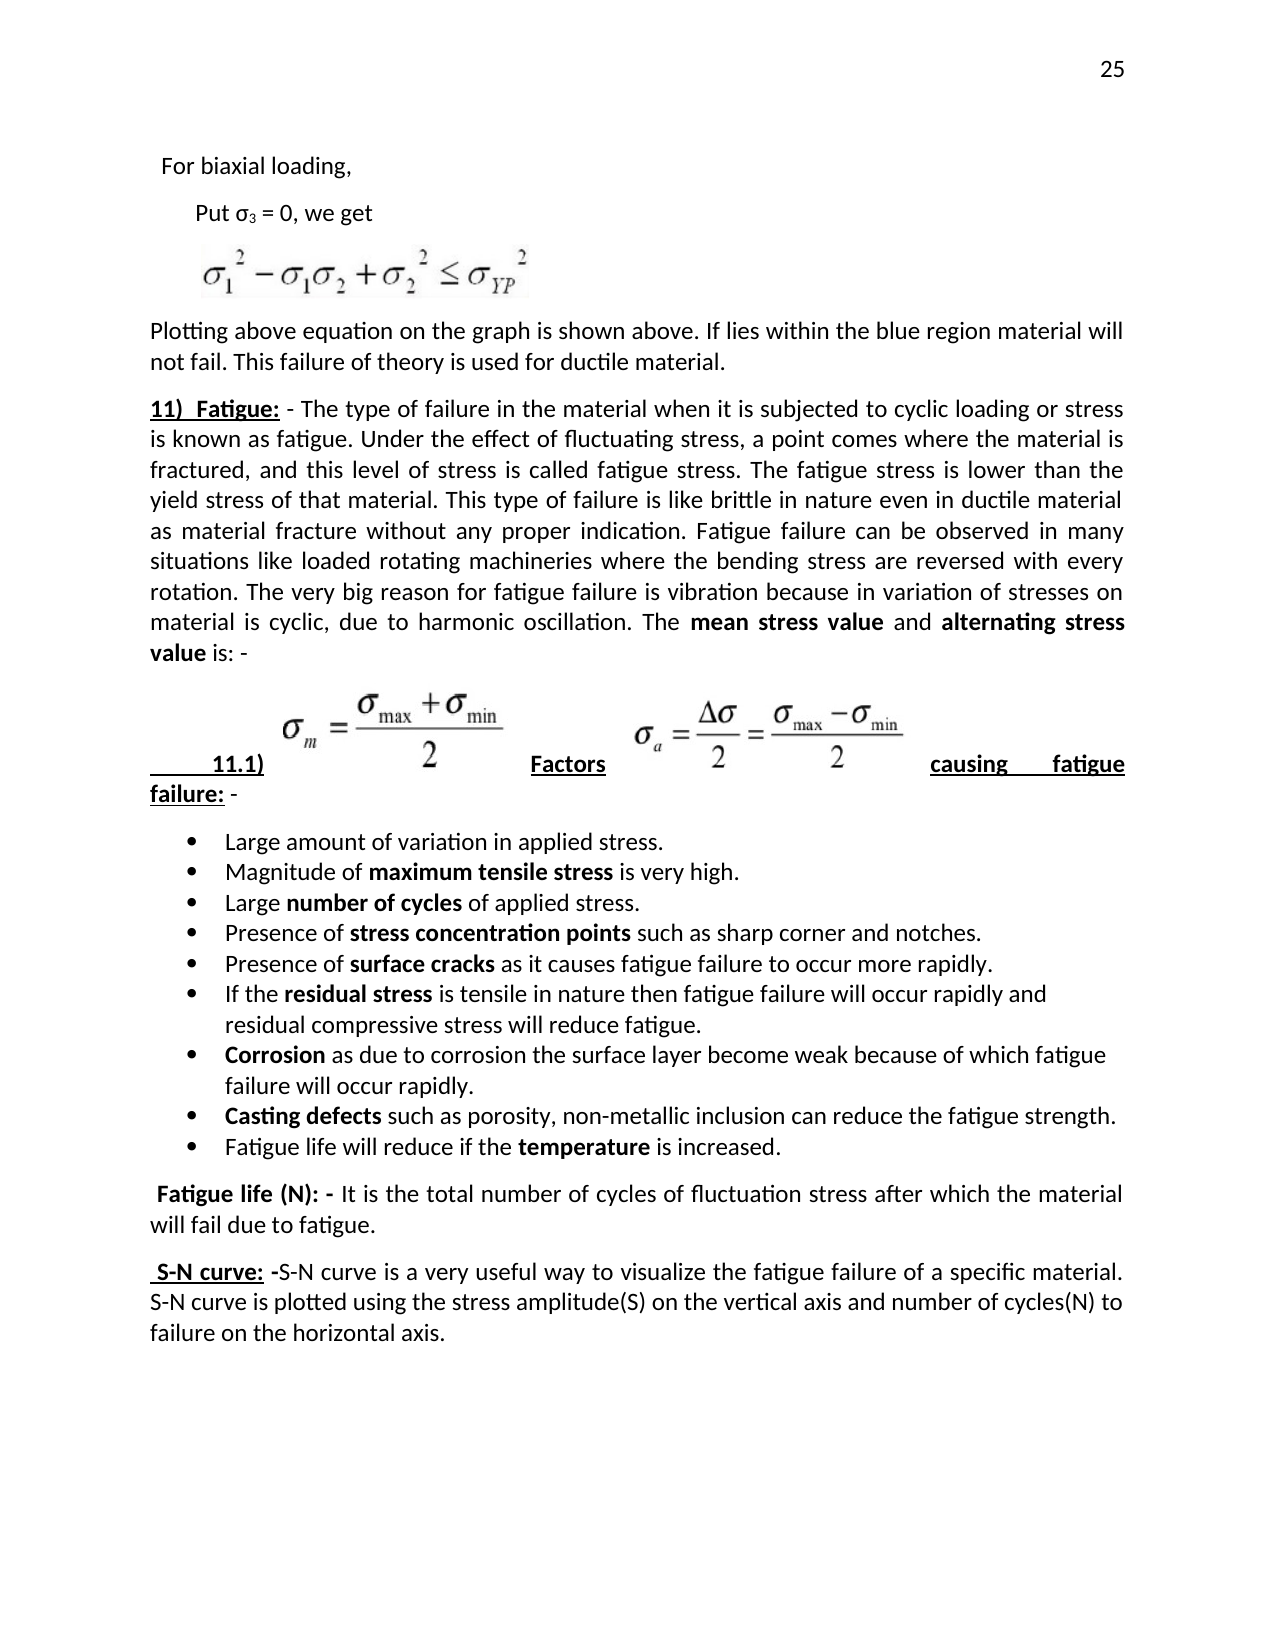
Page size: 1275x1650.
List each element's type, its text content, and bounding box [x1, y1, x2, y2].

text 11) Fatigue: - The type of failure in the material when it is subjected to cyclic loading or stress is known as fatigue. Under the effect of fluctuating stress, a point comes where the material is fractured, and this level of stress is called fatigue stress. The fatigue stress is lower than the yield stress of that material. This type of failure is like brittle in nature even in ductile material as material fracture without any proper indication. Fatigue failure can be observed in many situations like loaded rotating machineries where the bending stress are reversed with every rotation. The very big reason for fatigue failure is vibration because in variation of stresses on material is cyclic, due to harmonic oscillation. The mean stress value and alternating stress value is: - [150, 393, 1125, 668]
list Corrosion as due to corrosion the surface layer become weak because of which fatigue failure will occur rapidly. [187, 1039, 1125, 1101]
picture [633, 684, 912, 805]
text For biaxial loading, [150, 150, 1125, 181]
picture [283, 675, 512, 787]
list Fatigue life will reduce if the temperature is increased. [187, 1131, 1125, 1162]
list Presence of stress concentration points such as sharp corner and notches. [187, 917, 1125, 948]
list Magnitude of maximum tensile stress is very high. [187, 856, 1125, 887]
text Put σ3 = 0, we get [150, 197, 1125, 228]
text S-N curve: -S-N curve is a very useful way to visualize the fatigue failure of a specific material. S-N curve is plotted using the stress amplitude(S) on the vertical axis and number of cycles(N) to failure on the horizontal axis. [150, 1256, 1125, 1347]
list Presence of surface cracks as it causes fatigue failure to occur more rapidly. [187, 948, 1125, 978]
text Plotting above equation on the graph is shown above. If lies within the blue region material will not fail. This failure of theory is used for ductile material. [150, 315, 1125, 376]
text Fatigue life (N): - It is the total number of cycles of fluctuation stress after which the material will fail due to fatigue. [150, 1178, 1125, 1239]
list Casting defects such as porosity, non-metallic inclusion can reduce the fatigue strength. [187, 1101, 1125, 1131]
text 11.1) Factors causing fatigue failure: - [150, 748, 1125, 809]
list Large amount of variation in applied stress. [187, 826, 1125, 856]
picture [201, 244, 530, 299]
list Large number of cycles of applied stress. [187, 887, 1125, 917]
list If the residual stress is tensile in nature then fatigue failure will occur rapidly and residual compressive stress will reduce fatigue. [187, 978, 1125, 1039]
